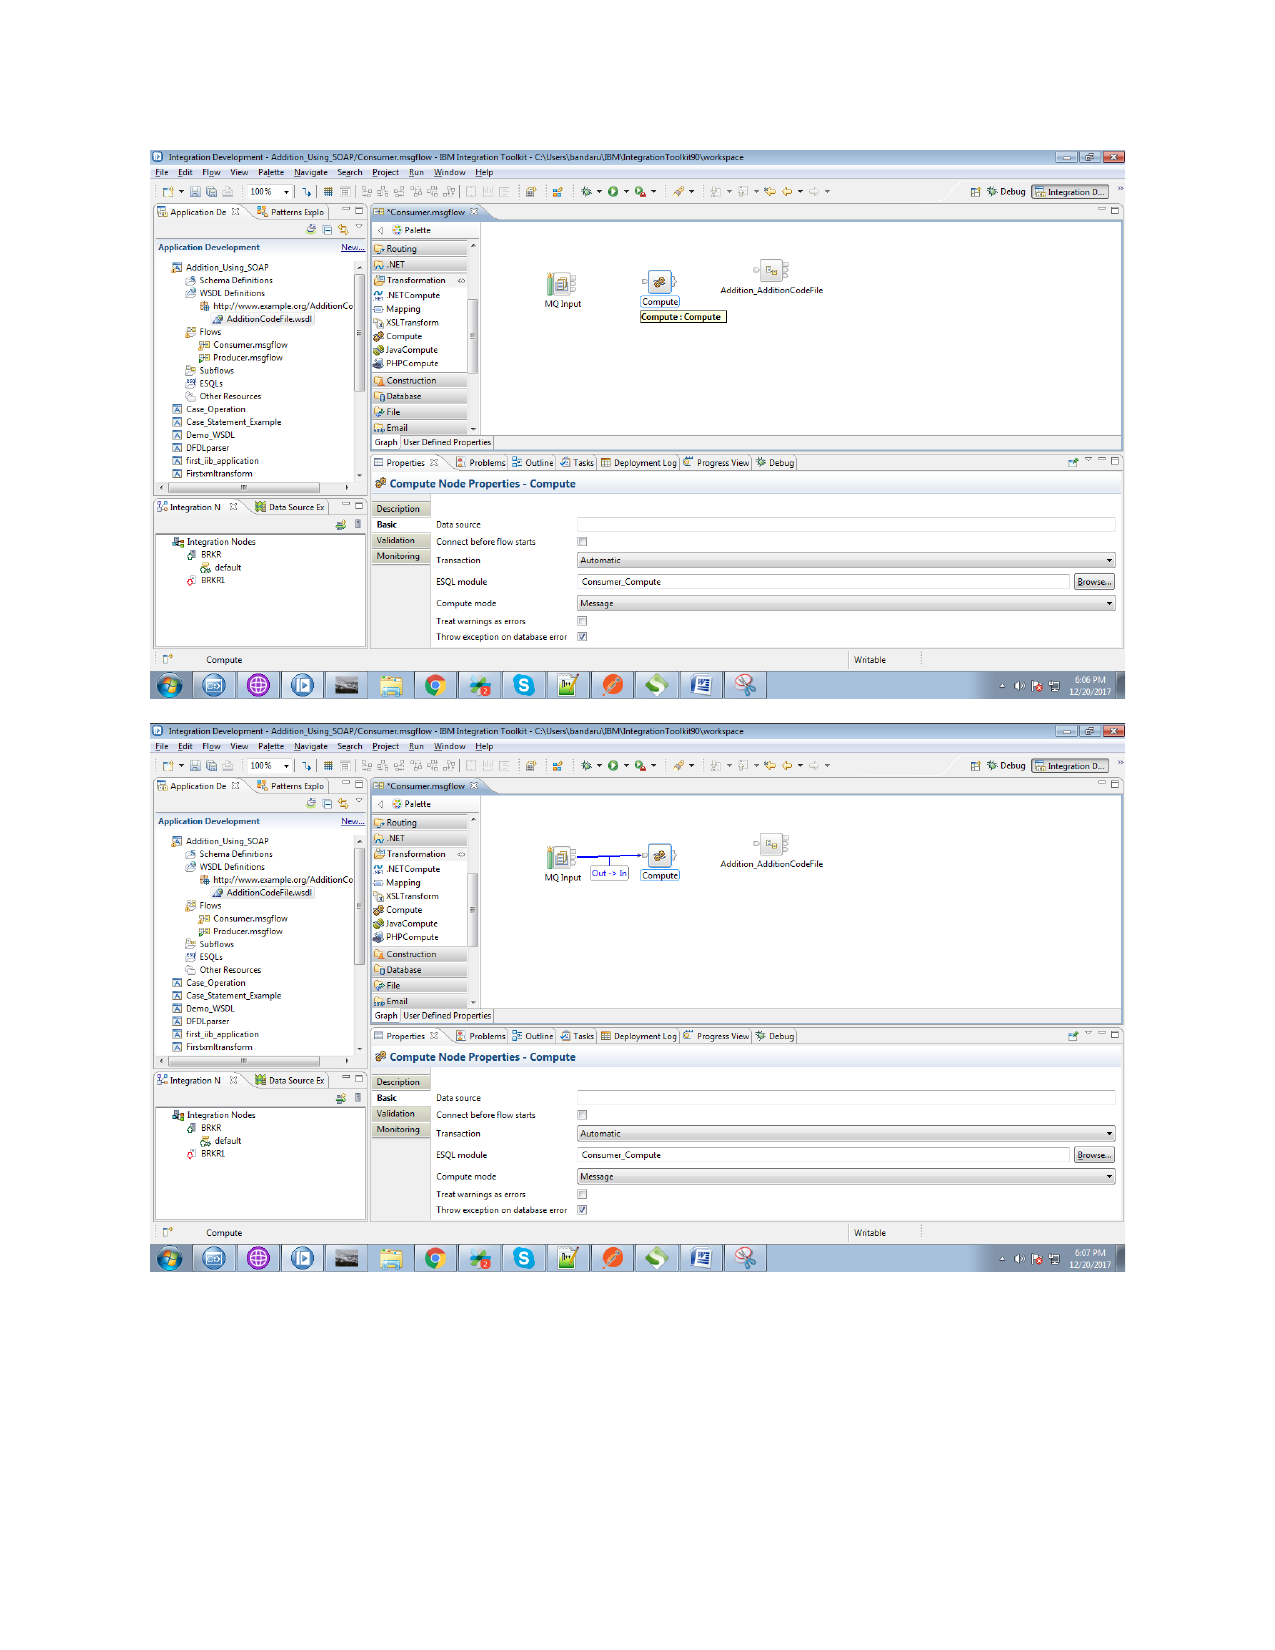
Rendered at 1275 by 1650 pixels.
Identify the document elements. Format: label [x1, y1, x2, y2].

picture [150, 723, 1125, 1272]
picture [150, 150, 1125, 699]
